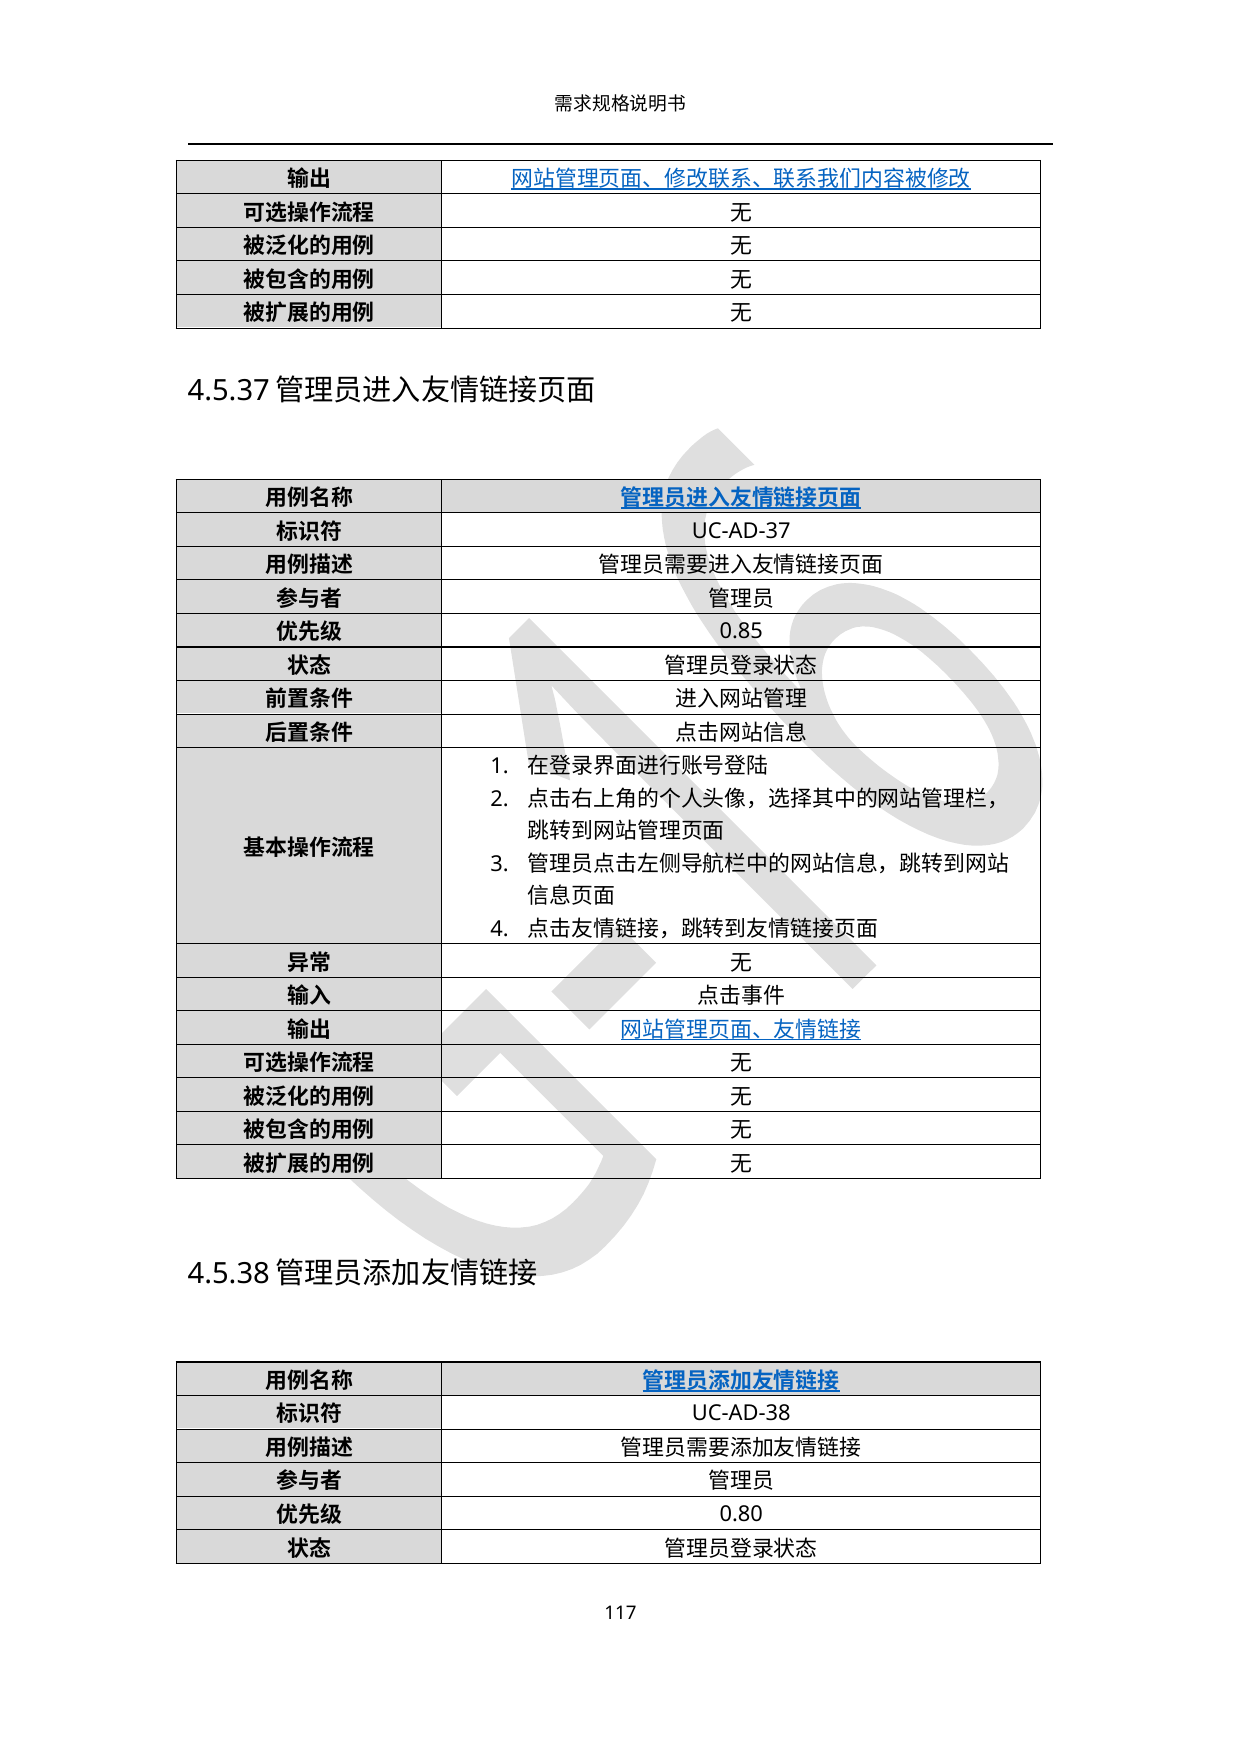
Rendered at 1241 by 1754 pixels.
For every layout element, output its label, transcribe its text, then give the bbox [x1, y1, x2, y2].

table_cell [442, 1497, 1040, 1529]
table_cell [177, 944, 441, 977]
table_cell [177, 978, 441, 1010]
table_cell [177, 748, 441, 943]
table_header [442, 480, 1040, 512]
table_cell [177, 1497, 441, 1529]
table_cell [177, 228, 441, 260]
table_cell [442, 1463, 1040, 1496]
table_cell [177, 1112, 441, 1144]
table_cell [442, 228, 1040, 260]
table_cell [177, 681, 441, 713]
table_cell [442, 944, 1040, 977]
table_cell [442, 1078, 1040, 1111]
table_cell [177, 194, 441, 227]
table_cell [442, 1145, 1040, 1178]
subtitle 管理员进入友情链接页面 [187, 356, 1053, 421]
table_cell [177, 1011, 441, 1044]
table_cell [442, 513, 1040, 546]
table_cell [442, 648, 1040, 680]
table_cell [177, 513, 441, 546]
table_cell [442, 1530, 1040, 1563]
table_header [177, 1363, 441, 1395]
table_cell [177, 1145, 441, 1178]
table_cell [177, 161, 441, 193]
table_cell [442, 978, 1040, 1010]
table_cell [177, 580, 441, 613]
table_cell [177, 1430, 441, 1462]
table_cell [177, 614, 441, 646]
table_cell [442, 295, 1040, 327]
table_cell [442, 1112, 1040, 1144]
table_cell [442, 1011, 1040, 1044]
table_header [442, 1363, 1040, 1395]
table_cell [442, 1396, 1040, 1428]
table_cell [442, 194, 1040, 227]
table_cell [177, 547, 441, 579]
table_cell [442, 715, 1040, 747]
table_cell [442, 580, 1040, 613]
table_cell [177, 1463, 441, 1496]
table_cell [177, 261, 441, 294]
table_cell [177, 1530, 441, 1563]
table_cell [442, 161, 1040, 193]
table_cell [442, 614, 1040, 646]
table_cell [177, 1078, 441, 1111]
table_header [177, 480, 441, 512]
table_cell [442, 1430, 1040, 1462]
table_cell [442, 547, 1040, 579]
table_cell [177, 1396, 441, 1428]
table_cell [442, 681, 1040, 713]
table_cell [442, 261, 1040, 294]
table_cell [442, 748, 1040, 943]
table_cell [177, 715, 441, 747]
subtitle 管理员添加友情链接 [187, 1238, 1053, 1303]
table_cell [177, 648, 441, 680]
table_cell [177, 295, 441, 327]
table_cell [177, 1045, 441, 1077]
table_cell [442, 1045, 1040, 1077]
